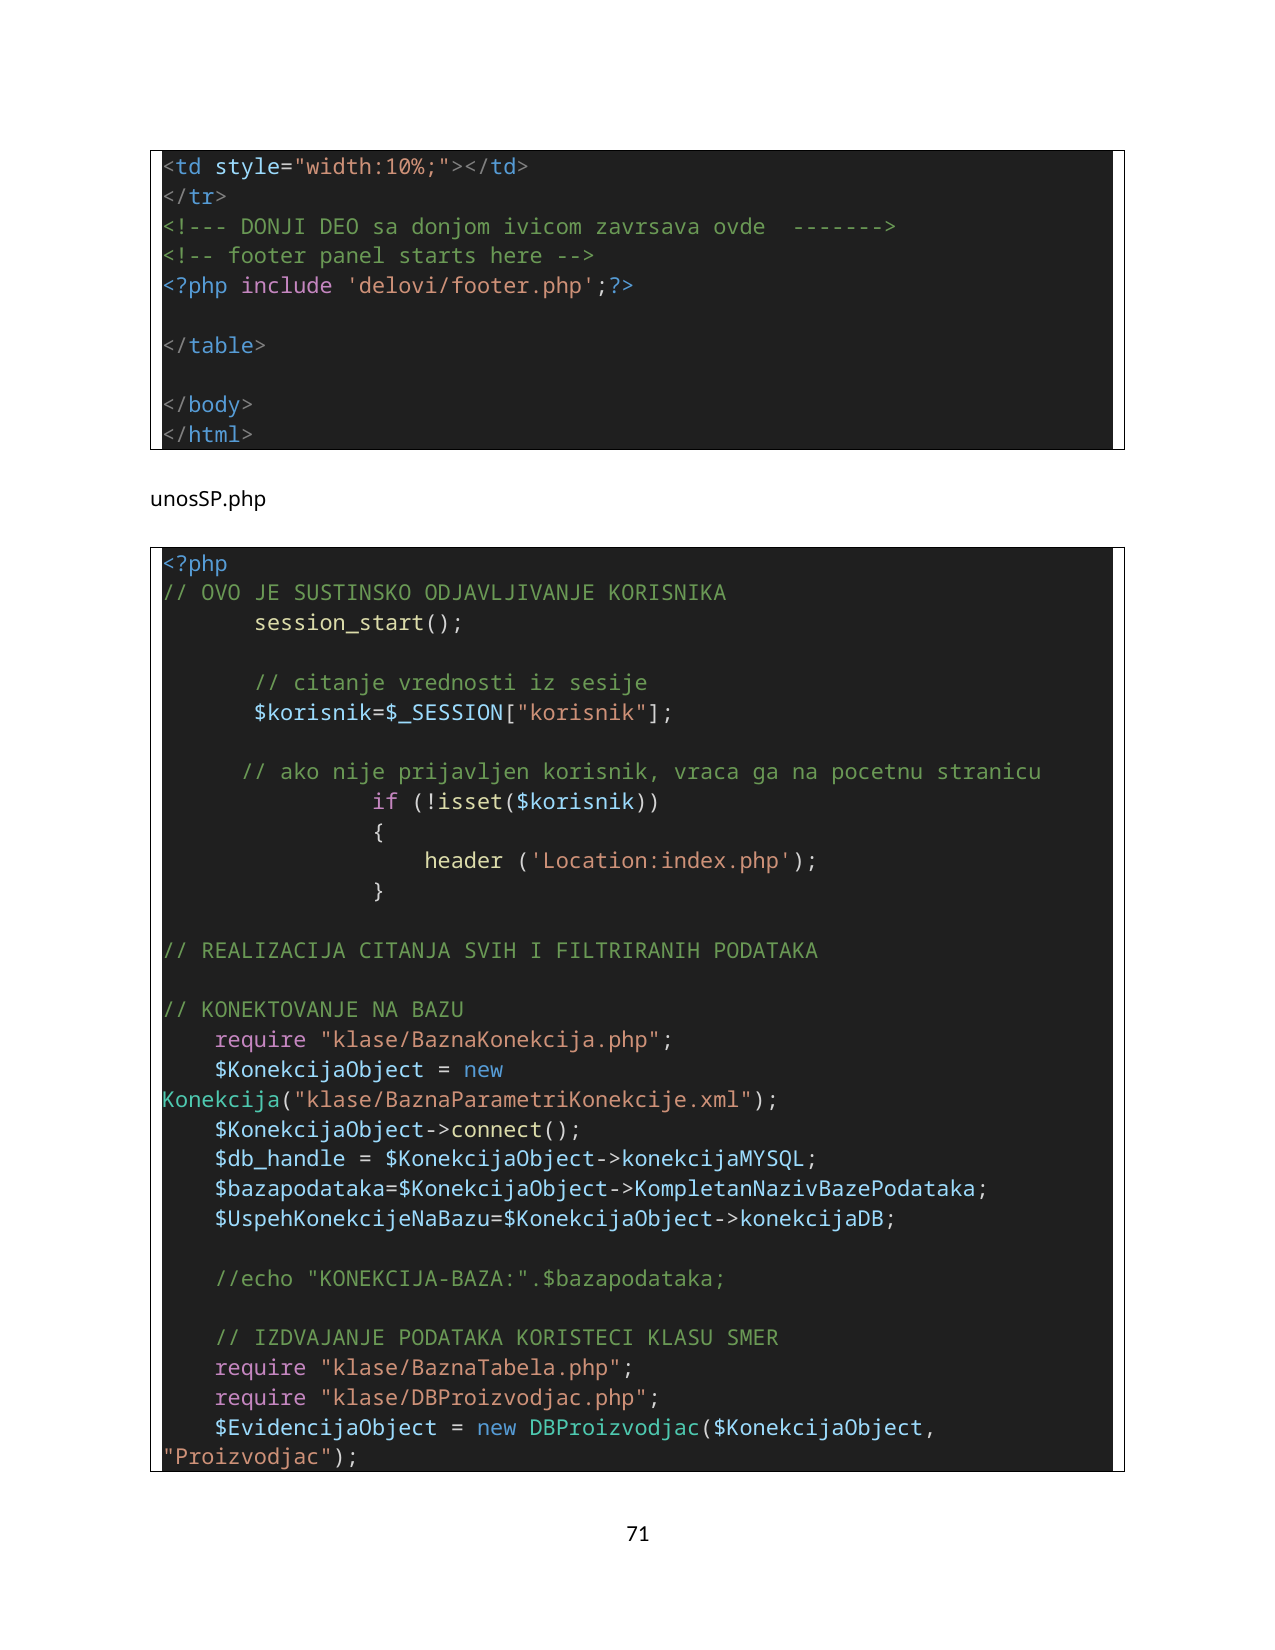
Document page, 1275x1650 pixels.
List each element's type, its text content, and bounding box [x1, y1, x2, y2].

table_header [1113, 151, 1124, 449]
text unosSP.php [150, 484, 1125, 512]
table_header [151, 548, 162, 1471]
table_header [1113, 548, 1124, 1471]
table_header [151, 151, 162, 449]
